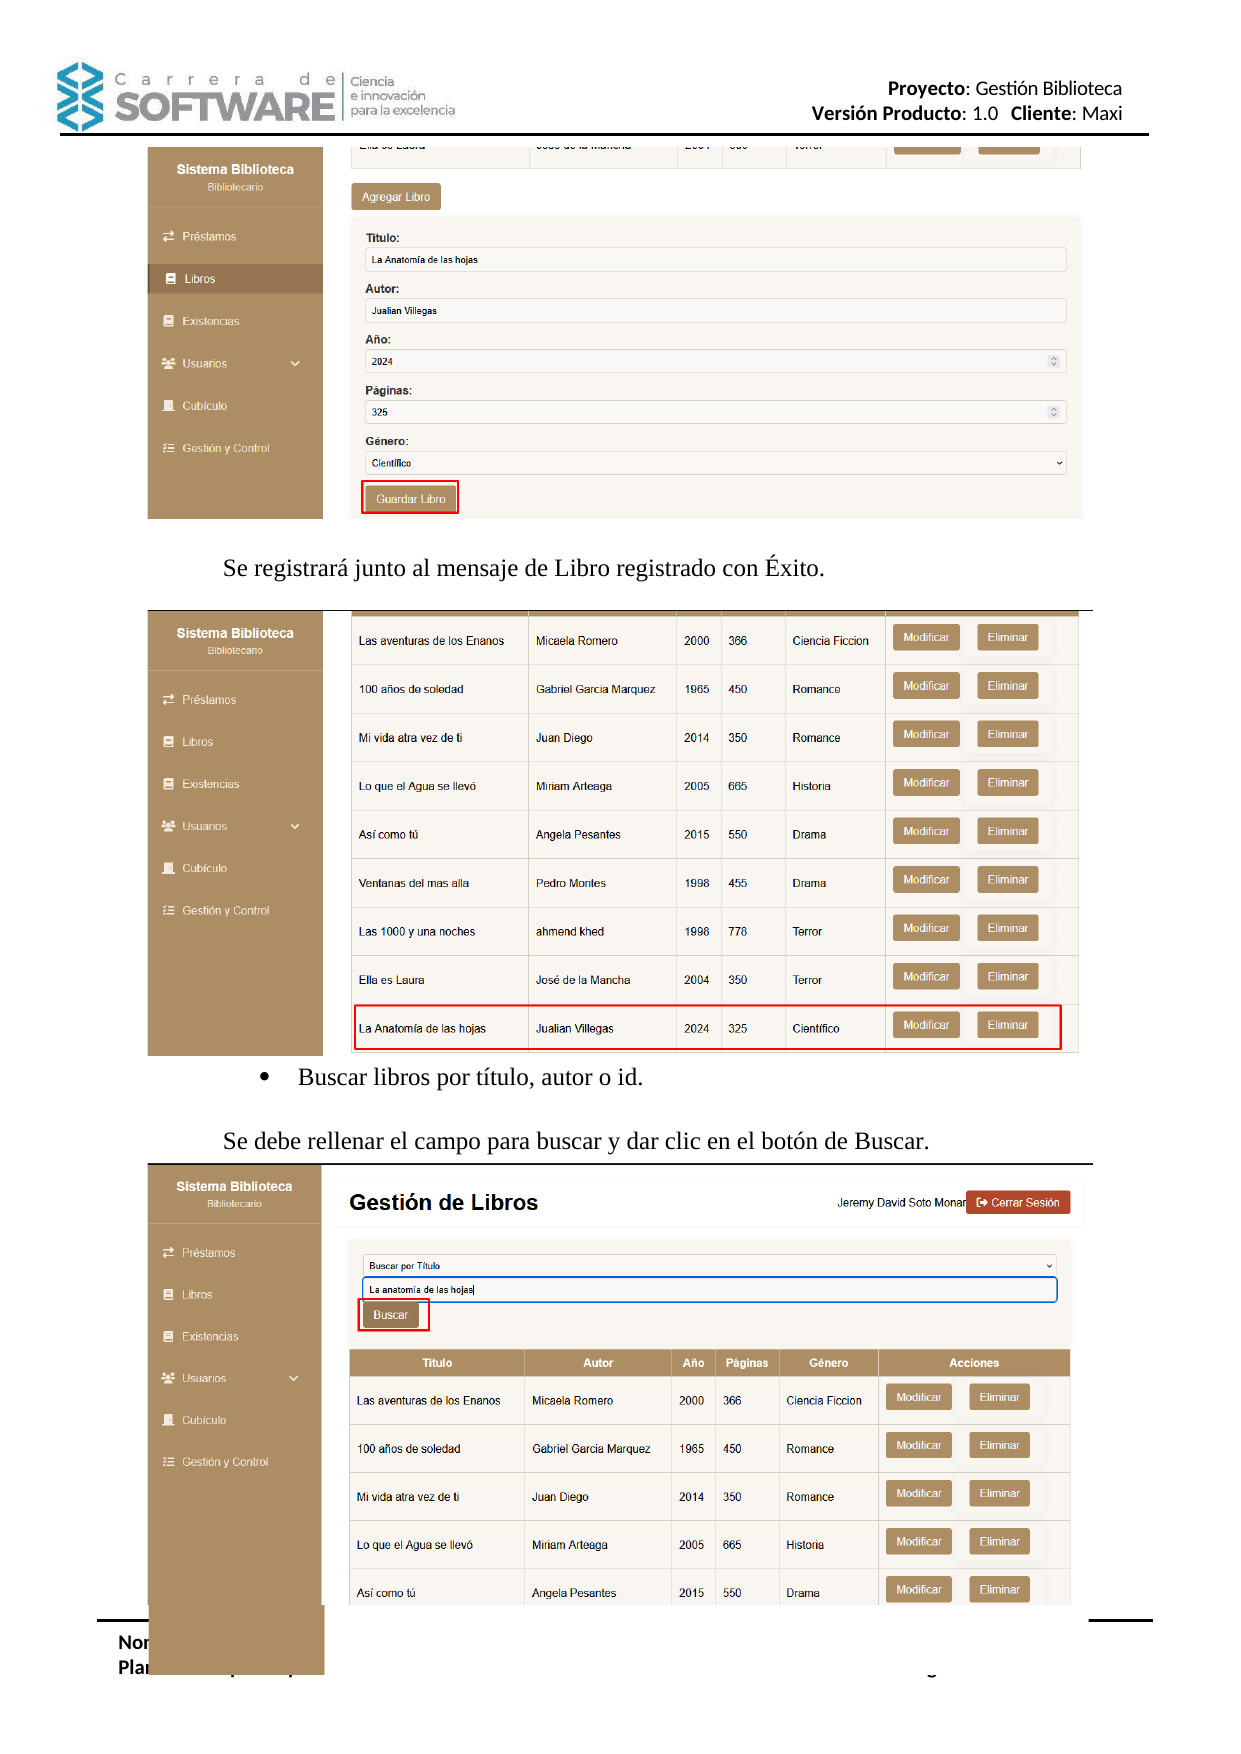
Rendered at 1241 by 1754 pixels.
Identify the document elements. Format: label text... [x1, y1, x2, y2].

list Se debe rellenar el campo para buscar y dar clic en el botón de Buscar. [148, 1126, 1092, 1155]
list Buscar libros por título, autor o id. [260, 1062, 1050, 1091]
picture [46, 57, 456, 136]
picture [147, 1163, 1093, 1674]
list Se registrará junto al mensaje de Libro registrado con Éxito. [148, 553, 1092, 581]
picture [147, 610, 1093, 1056]
picture [147, 147, 1093, 519]
